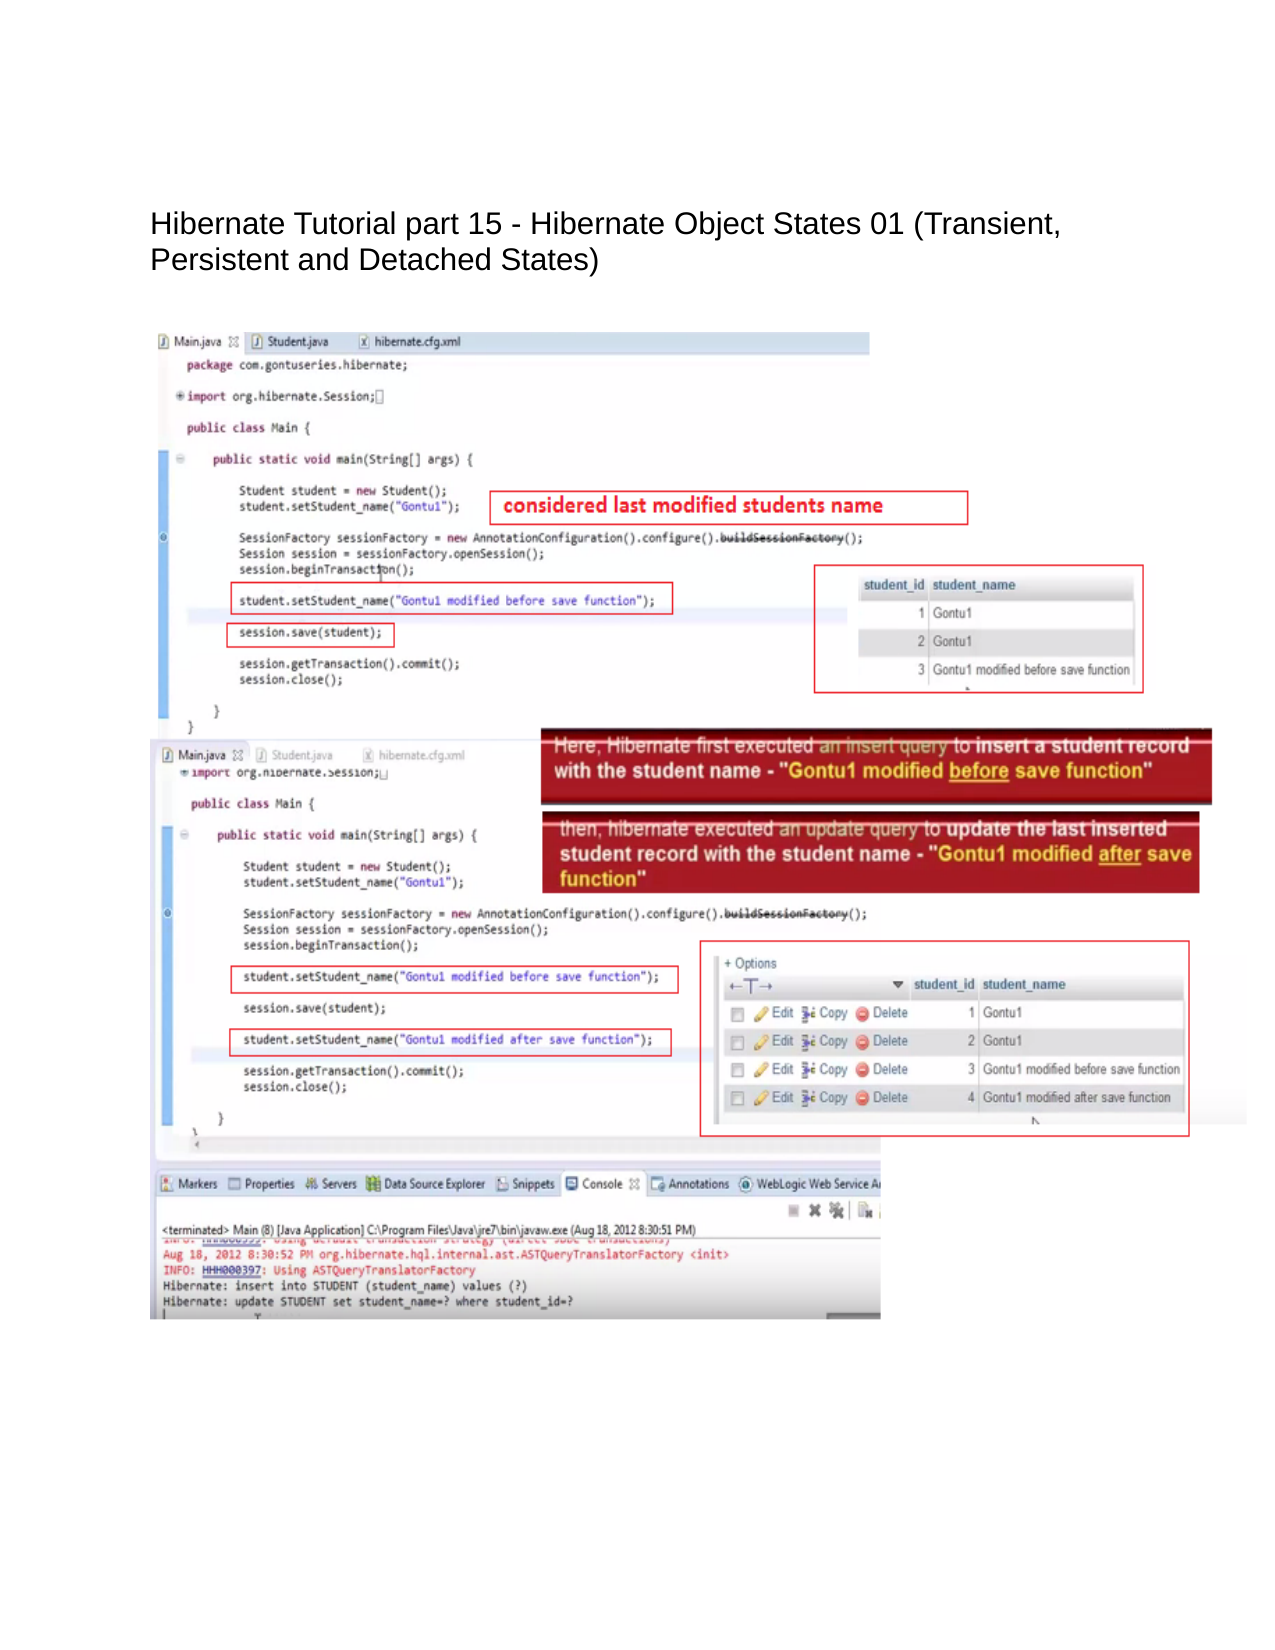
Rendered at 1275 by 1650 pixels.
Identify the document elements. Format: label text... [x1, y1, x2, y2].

picture [150, 332, 1247, 1351]
subtitle Hibernate Tutorial part 15 - Hibernate Object States 01 (Transient, Persistent and Detached States) [150, 205, 1125, 277]
